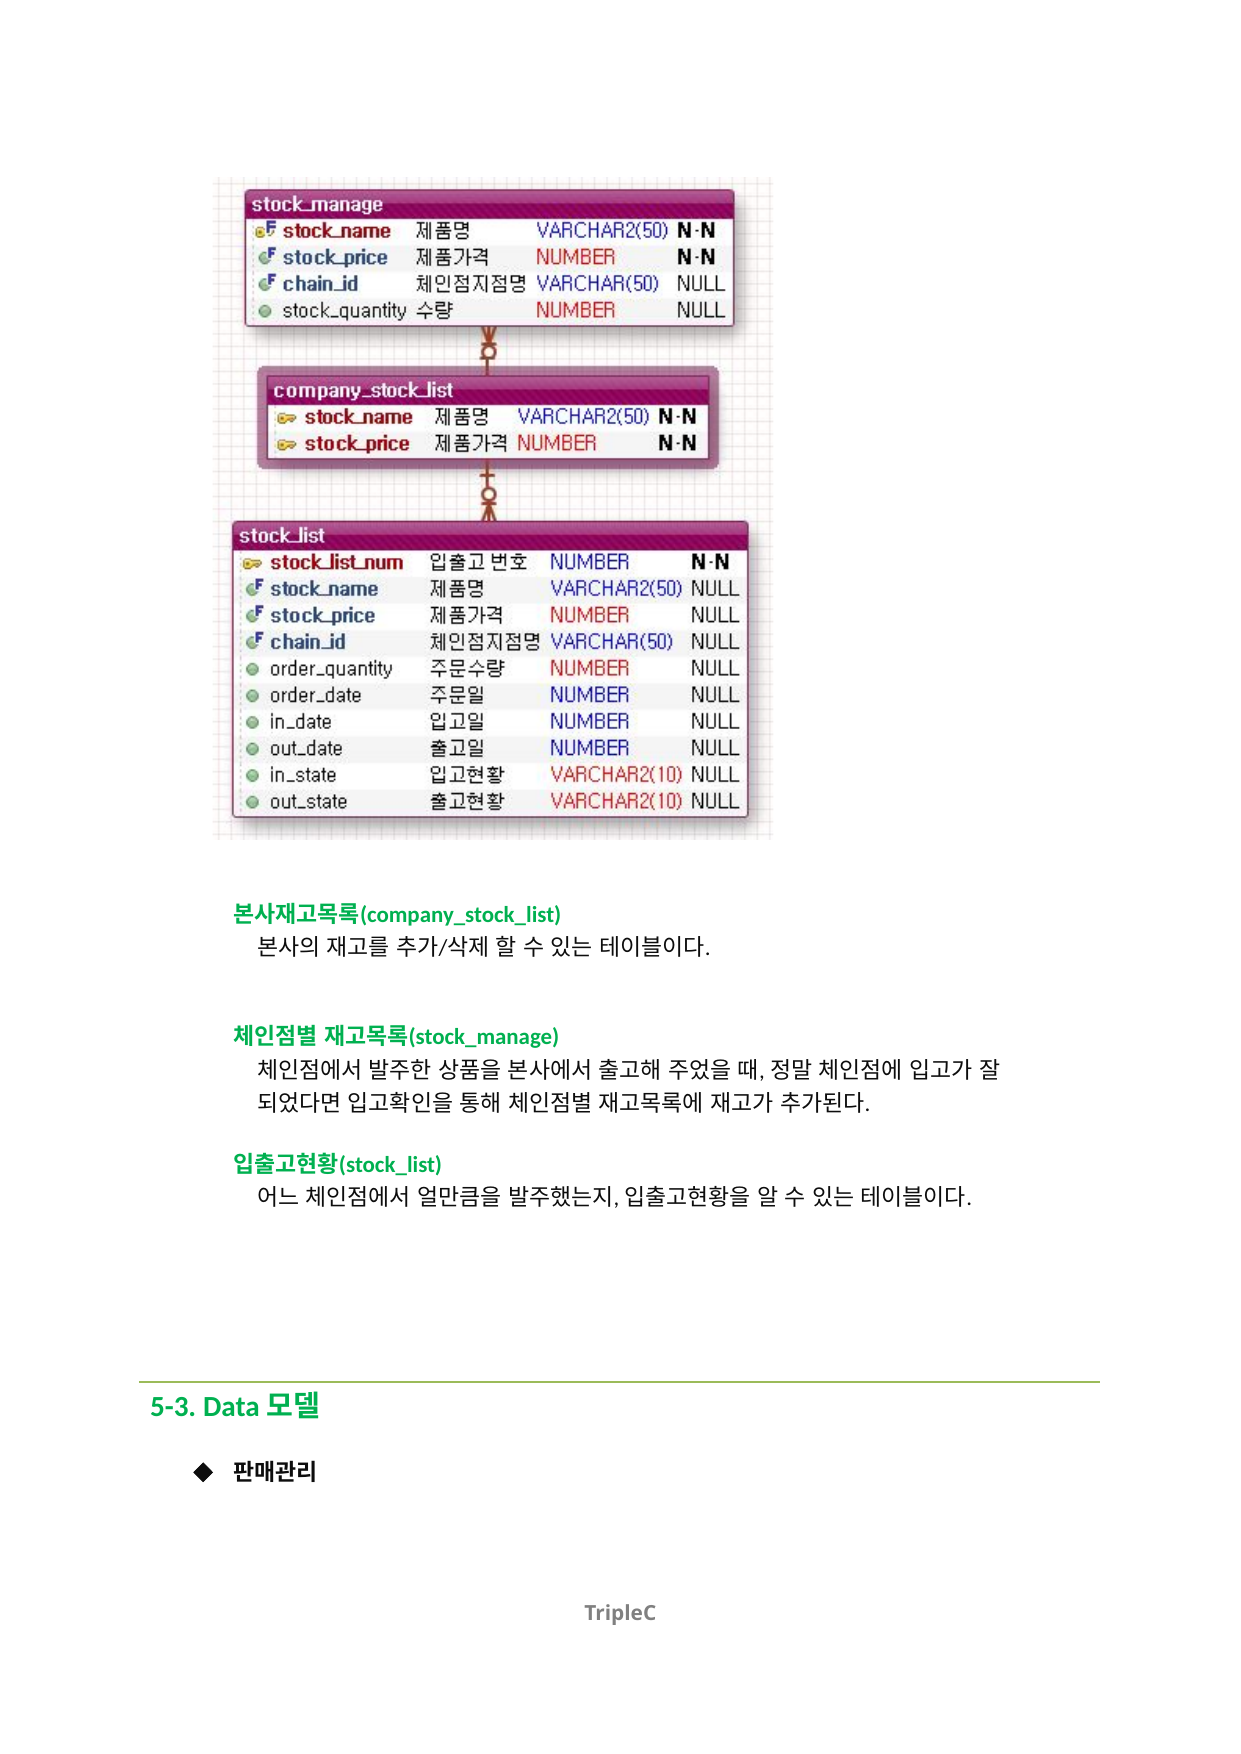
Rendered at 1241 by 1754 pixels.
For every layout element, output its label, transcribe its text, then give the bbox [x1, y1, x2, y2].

text 체인점별 재고목록(stock_manage) [150, 1018, 1090, 1051]
text 체인점에서 발주한 상품을 본사에서 출고해 주었을 때, 정말 체인점에 입고가 잘 되었다면 입고확인을 통해 체인점별 재고목록에 재고가 추가된다. [257, 1051, 1090, 1118]
text 입출고현황(stock_list) [150, 1146, 1090, 1179]
text 본사재고목록(company_stock_list) [150, 896, 1090, 929]
text 어느 체인점에서 얼만큼을 발주했는지, 입출고현황을 알 수 있는 테이블이다. [257, 1179, 1090, 1212]
list 판매관리 [192, 1454, 1090, 1487]
picture [212, 177, 774, 840]
table_header 5-3. Data 모델 [139, 1383, 1100, 1425]
text 본사의 재고를 추가/삭제 할 수 있는 테이블이다. [257, 929, 1090, 962]
